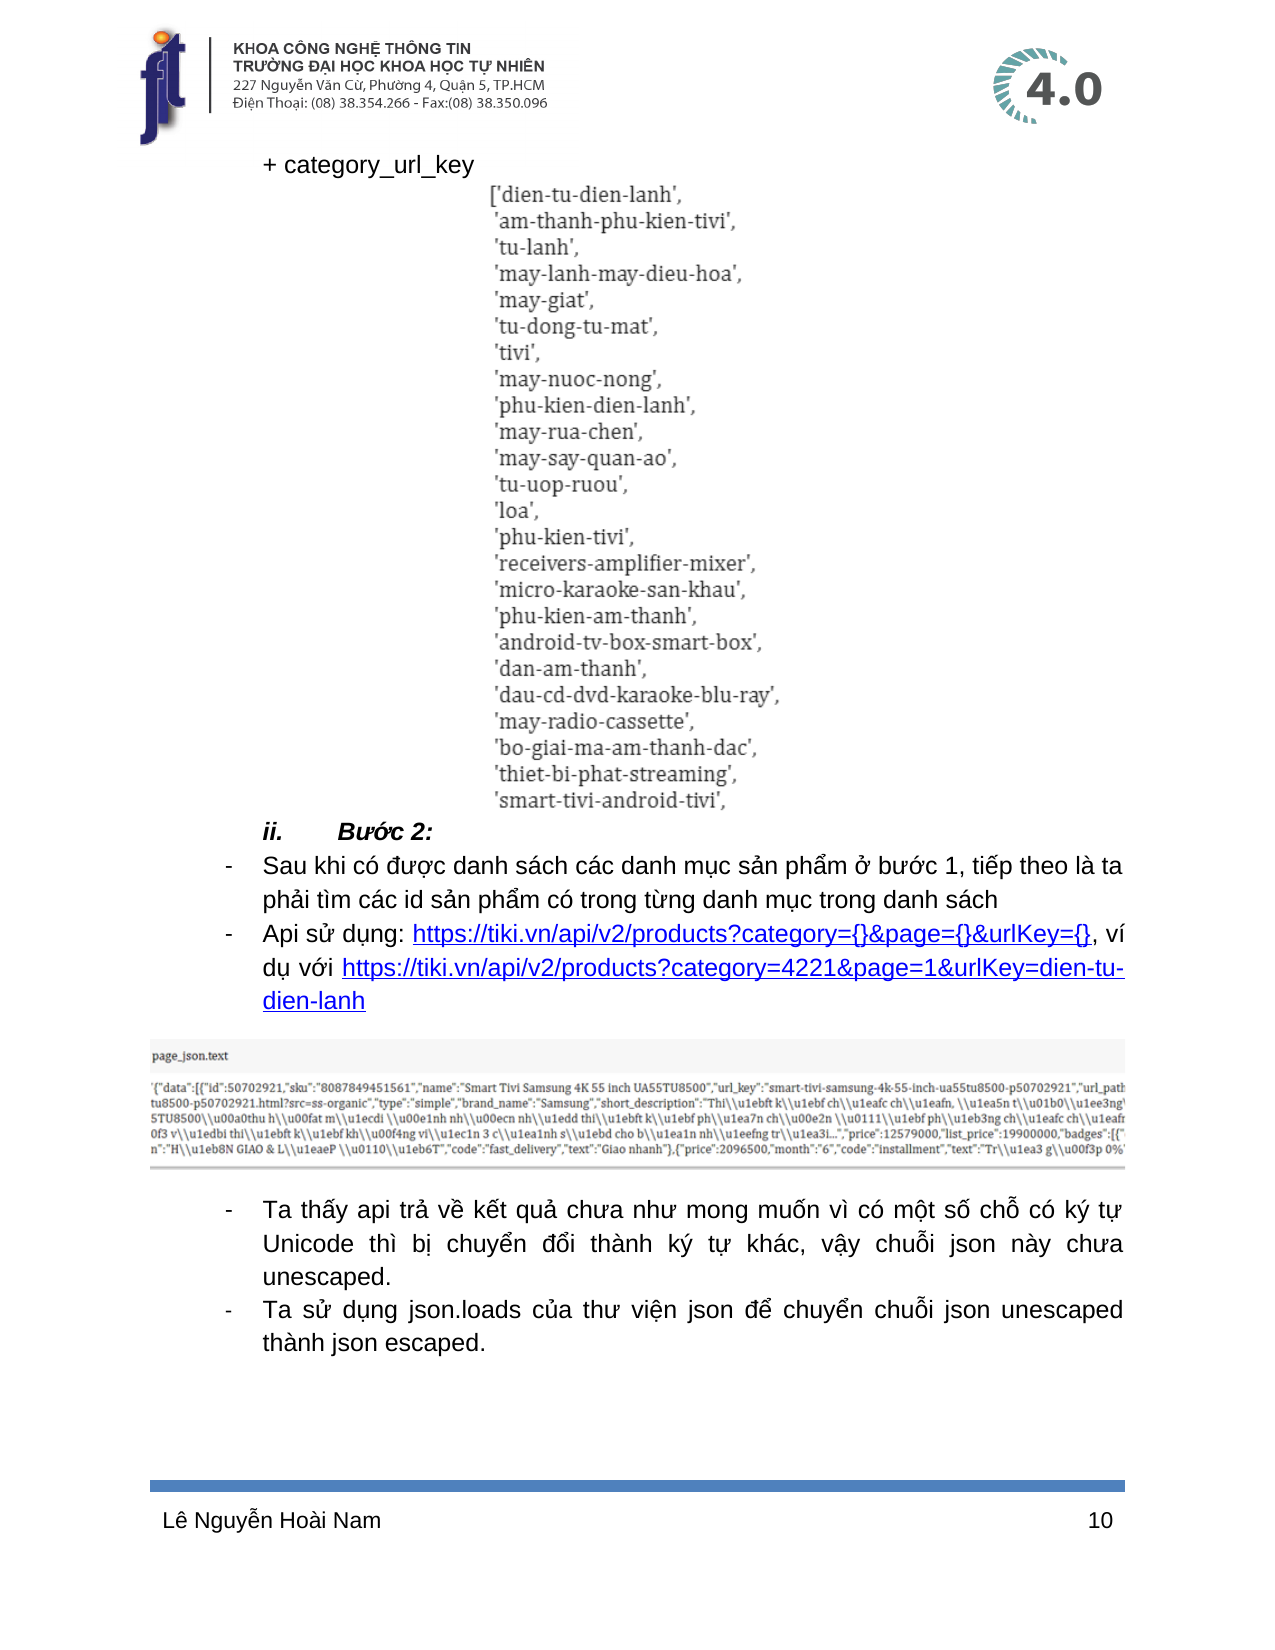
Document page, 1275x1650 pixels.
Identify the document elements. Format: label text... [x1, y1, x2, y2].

picture [985, 41, 1108, 127]
list Ta thấy api trả về kết quả chưa như mong muốn vì có một số chỗ có ký tự Unicode thì bị chuyển đổi thành ký tự khác, vậy chuỗi json này chưa unescaped. [225, 1194, 1125, 1290]
list + category_url_key [262, 150, 1125, 179]
picture [117, 21, 580, 167]
list Api sử dụng: https://tiki.vn/api/v2/products?category={}&page={}&urlKey={}, ví dụ với https://tiki.vn/api/v2/products?category=4221&page=1&urlKey=dien-tu-dien-lanh [225, 918, 1125, 1014]
list Ta sử dụng json.loads của thư viện json để chuyển chuỗi json unescaped thành json escaped. [225, 1295, 1125, 1357]
picture [150, 1039, 1125, 1170]
list Bước 2: [262, 817, 1125, 846]
picture [479, 183, 796, 814]
list Sau khi có được danh sách các danh mục sản phẩm ở bước 1, tiếp theo là ta phải tìm các id sản phẩm có trong từng danh mục trong danh sách [225, 850, 1125, 913]
